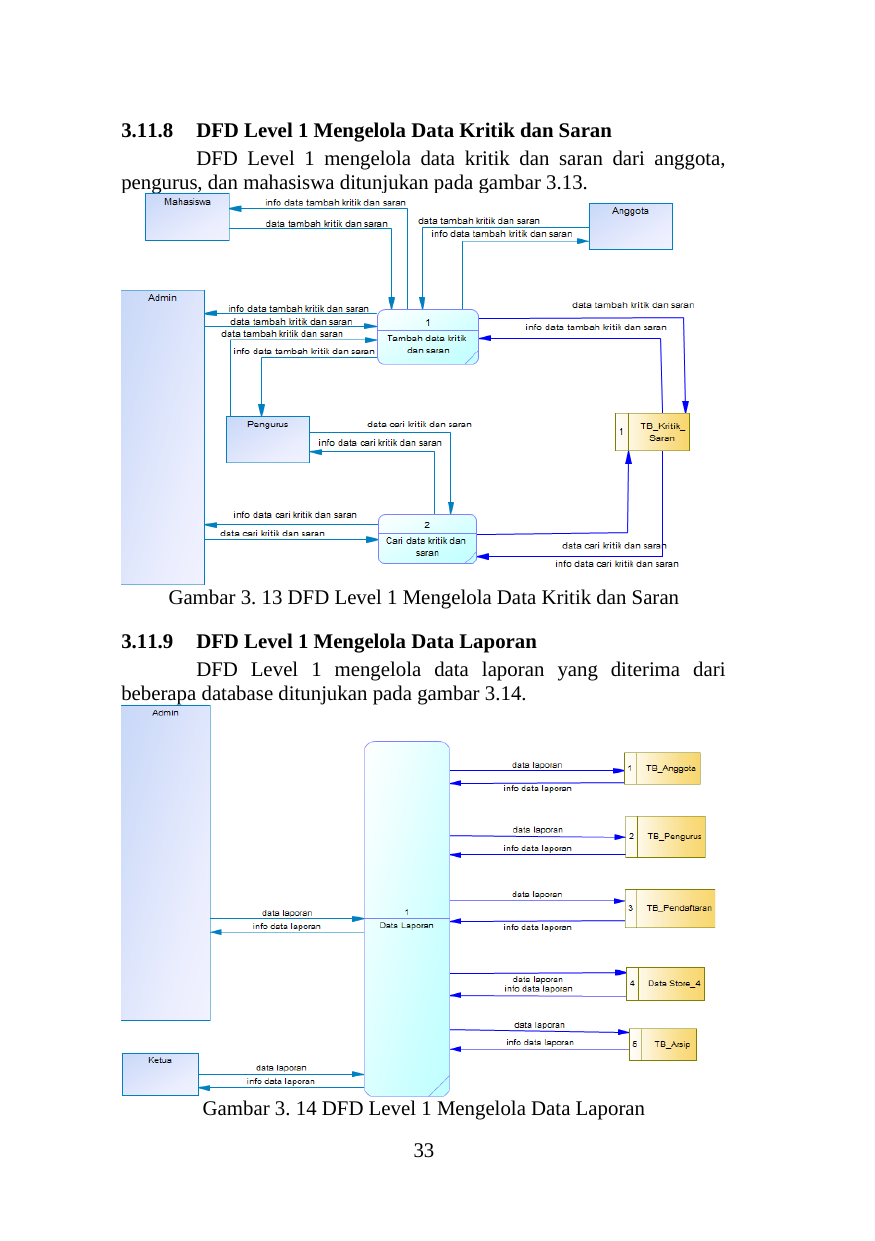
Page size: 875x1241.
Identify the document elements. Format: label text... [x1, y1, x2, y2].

picture [121, 705, 716, 1097]
text Gambar 3. 14 DFD Level 1 Mengelola Data Laporan [121, 1096, 726, 1120]
text Gambar 3. 13 DFD Level 1 Mengelola Data Kritik dan Saran [121, 585, 726, 609]
text DFD Level 1 mengelola data kritik dan saran dari anggota, pengurus, dan mahasiswa ditunjukan pada gambar 3.13. [121, 146, 726, 193]
subtitle 3.11.9 DFD Level 1 Mengelola Data Laporan [121, 629, 726, 653]
picture [121, 193, 730, 585]
picture [124, 1055, 197, 1094]
subtitle 3.11.8 DFD Level 1 Mengelola Data Kritik dan Saran [121, 118, 726, 142]
text DFD Level 1 mengelola data laporan yang diterima dari beberapa database ditunjukan pada gambar 3.14. [121, 657, 726, 705]
